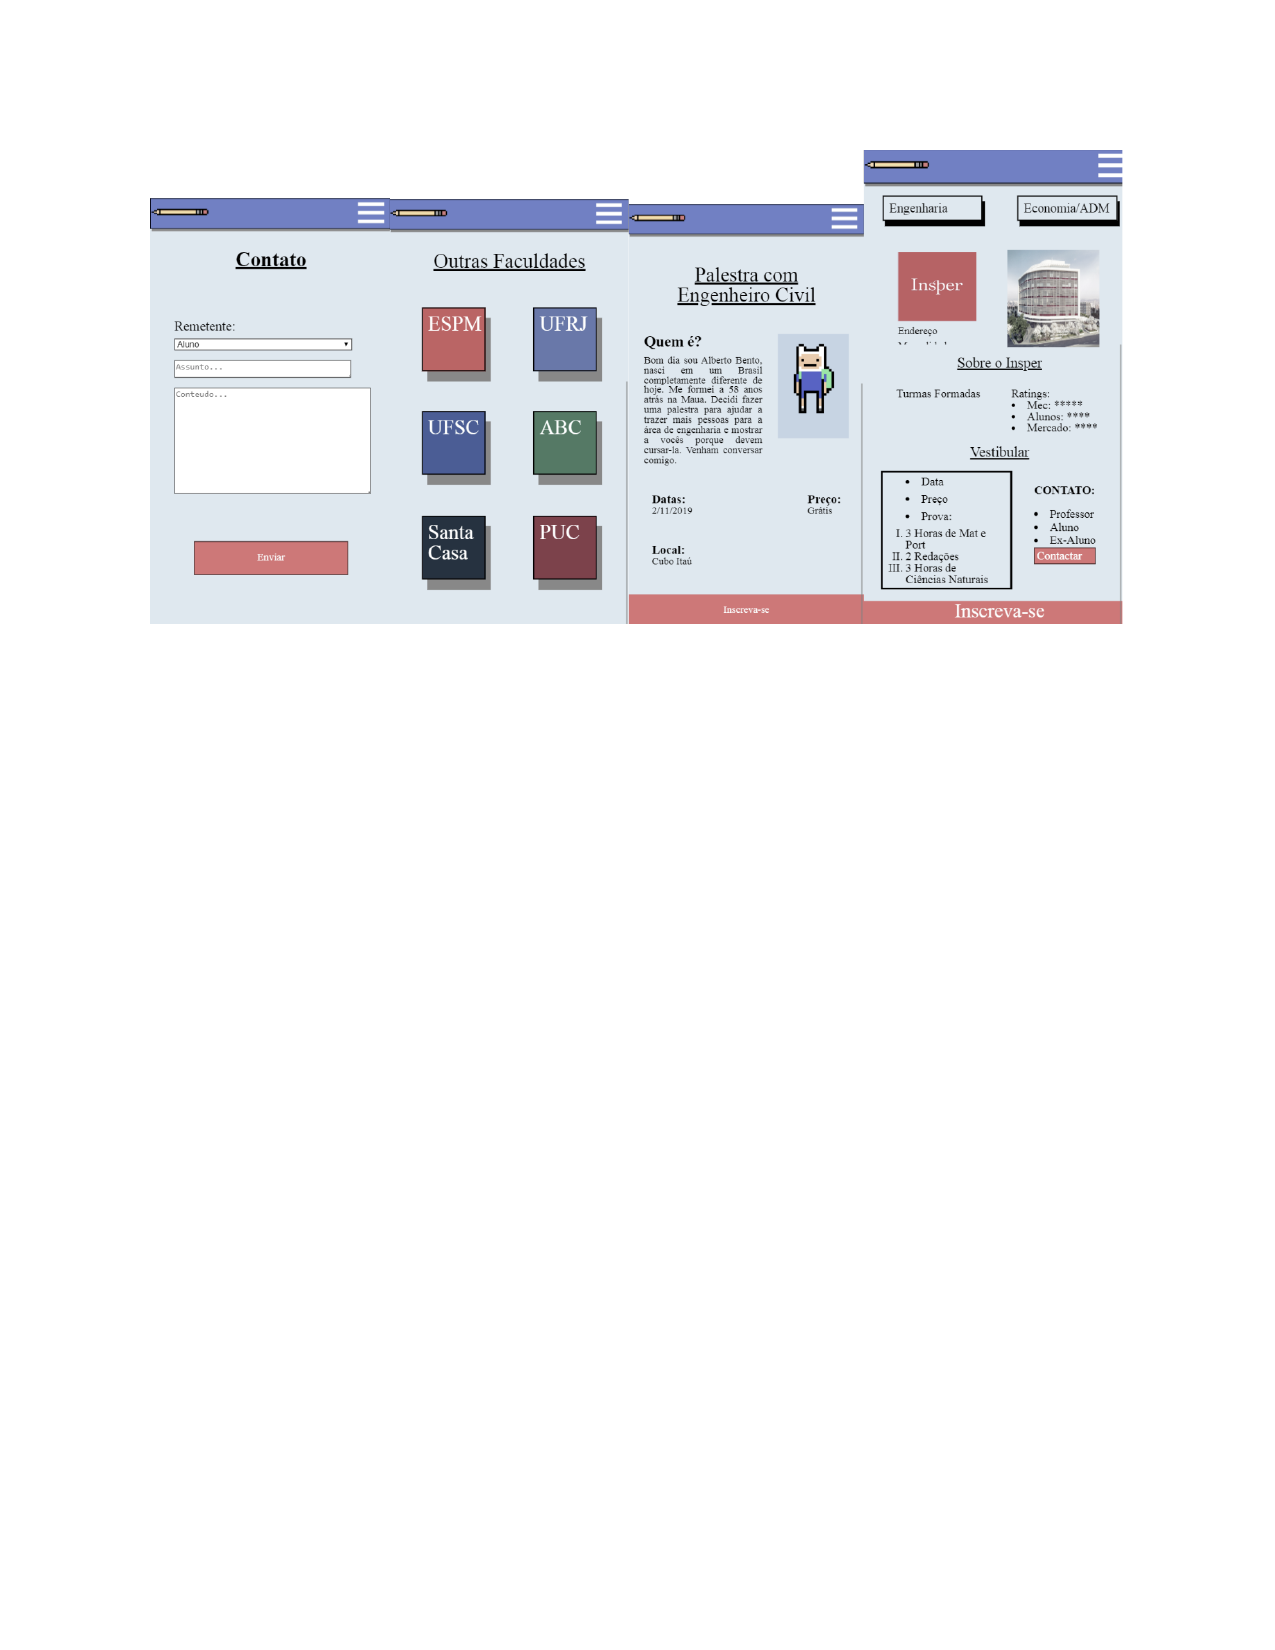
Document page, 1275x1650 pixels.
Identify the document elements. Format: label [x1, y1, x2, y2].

picture [150, 150, 1123, 624]
